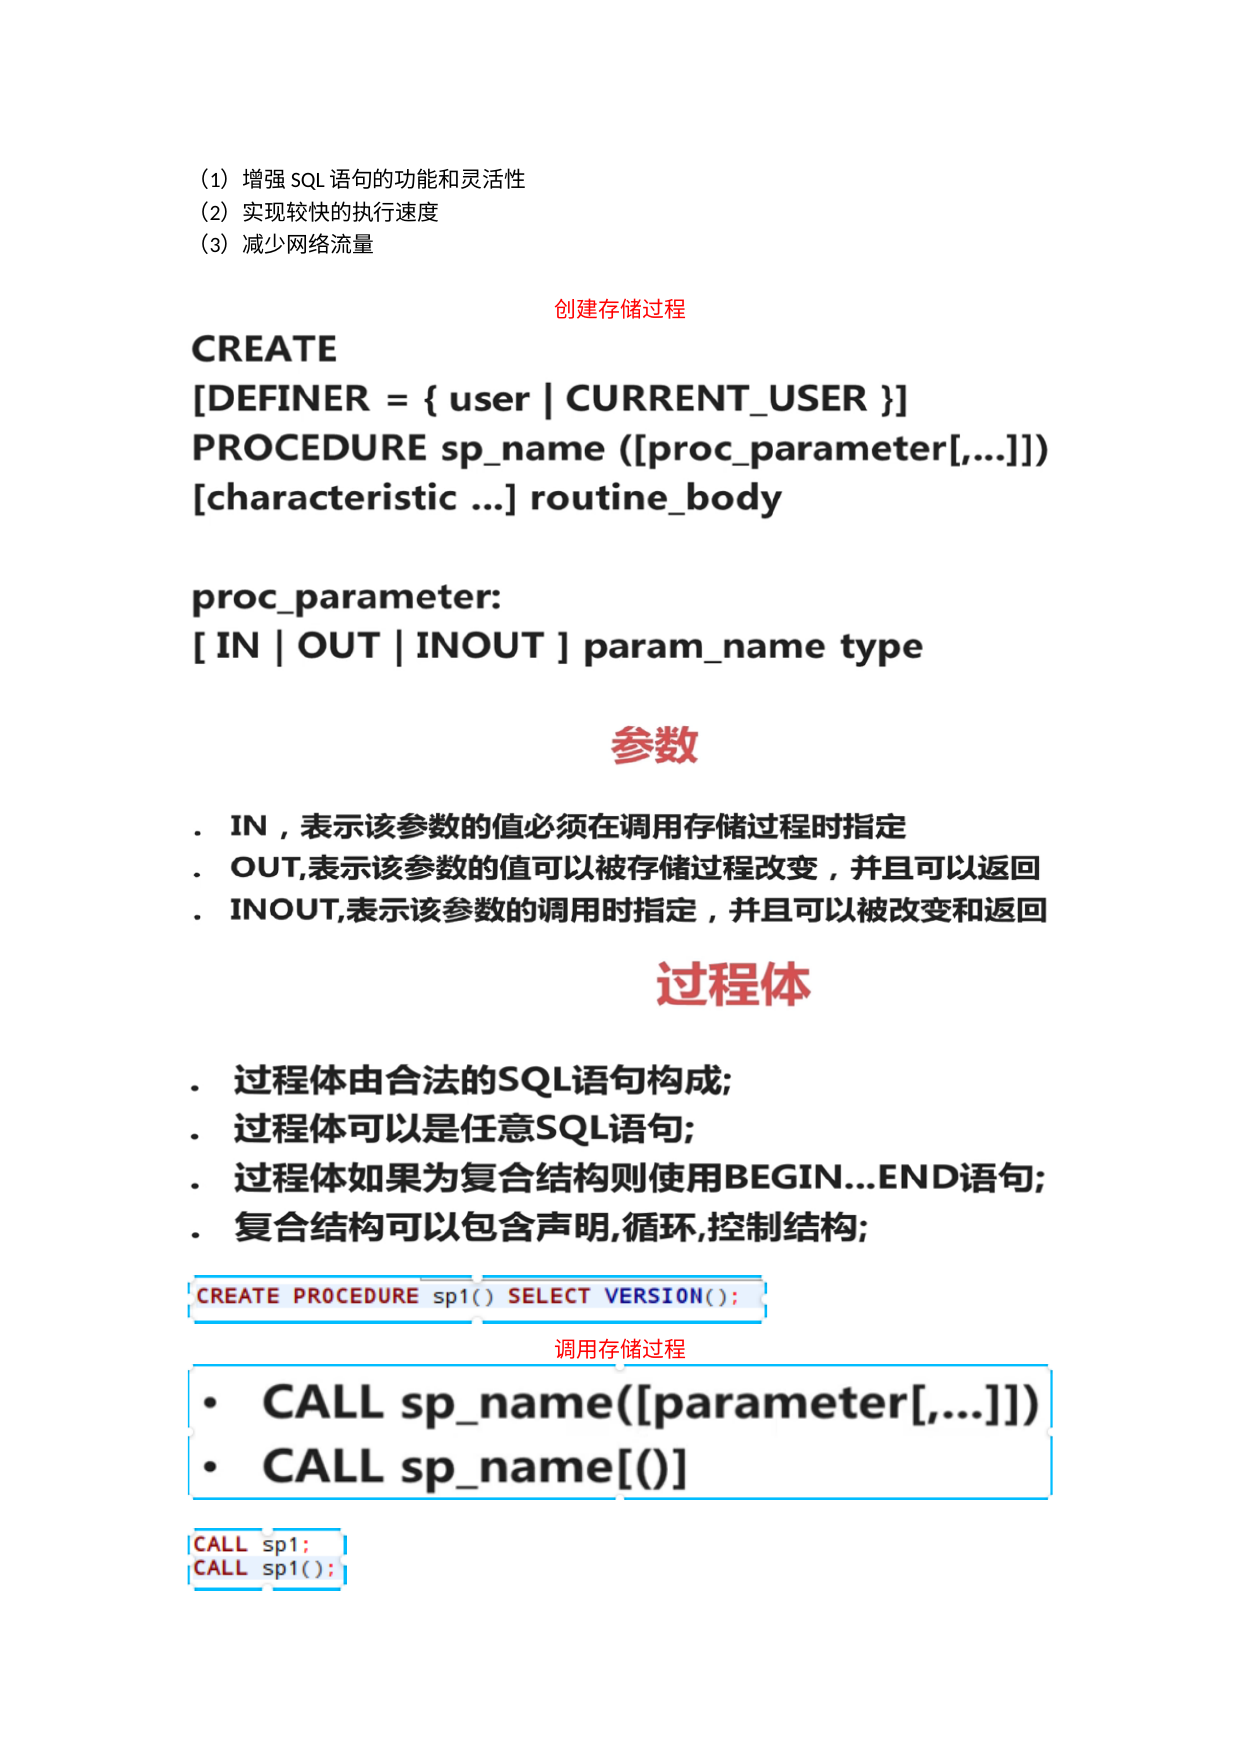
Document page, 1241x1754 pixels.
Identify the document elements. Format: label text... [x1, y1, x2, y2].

picture [187, 324, 1053, 673]
list 增强SQL语句的功能和灵活性 [187, 162, 1053, 194]
picture [187, 955, 1052, 1254]
picture [187, 723, 1052, 934]
list 实现较快的执行速度 [187, 194, 1053, 227]
picture [187, 1364, 1053, 1500]
picture [187, 1528, 347, 1591]
text 调用存储过程 [187, 1332, 1053, 1364]
list 减少网络流量 [187, 227, 1053, 259]
list 创建存储过程 [187, 292, 1053, 324]
picture [187, 1275, 768, 1324]
